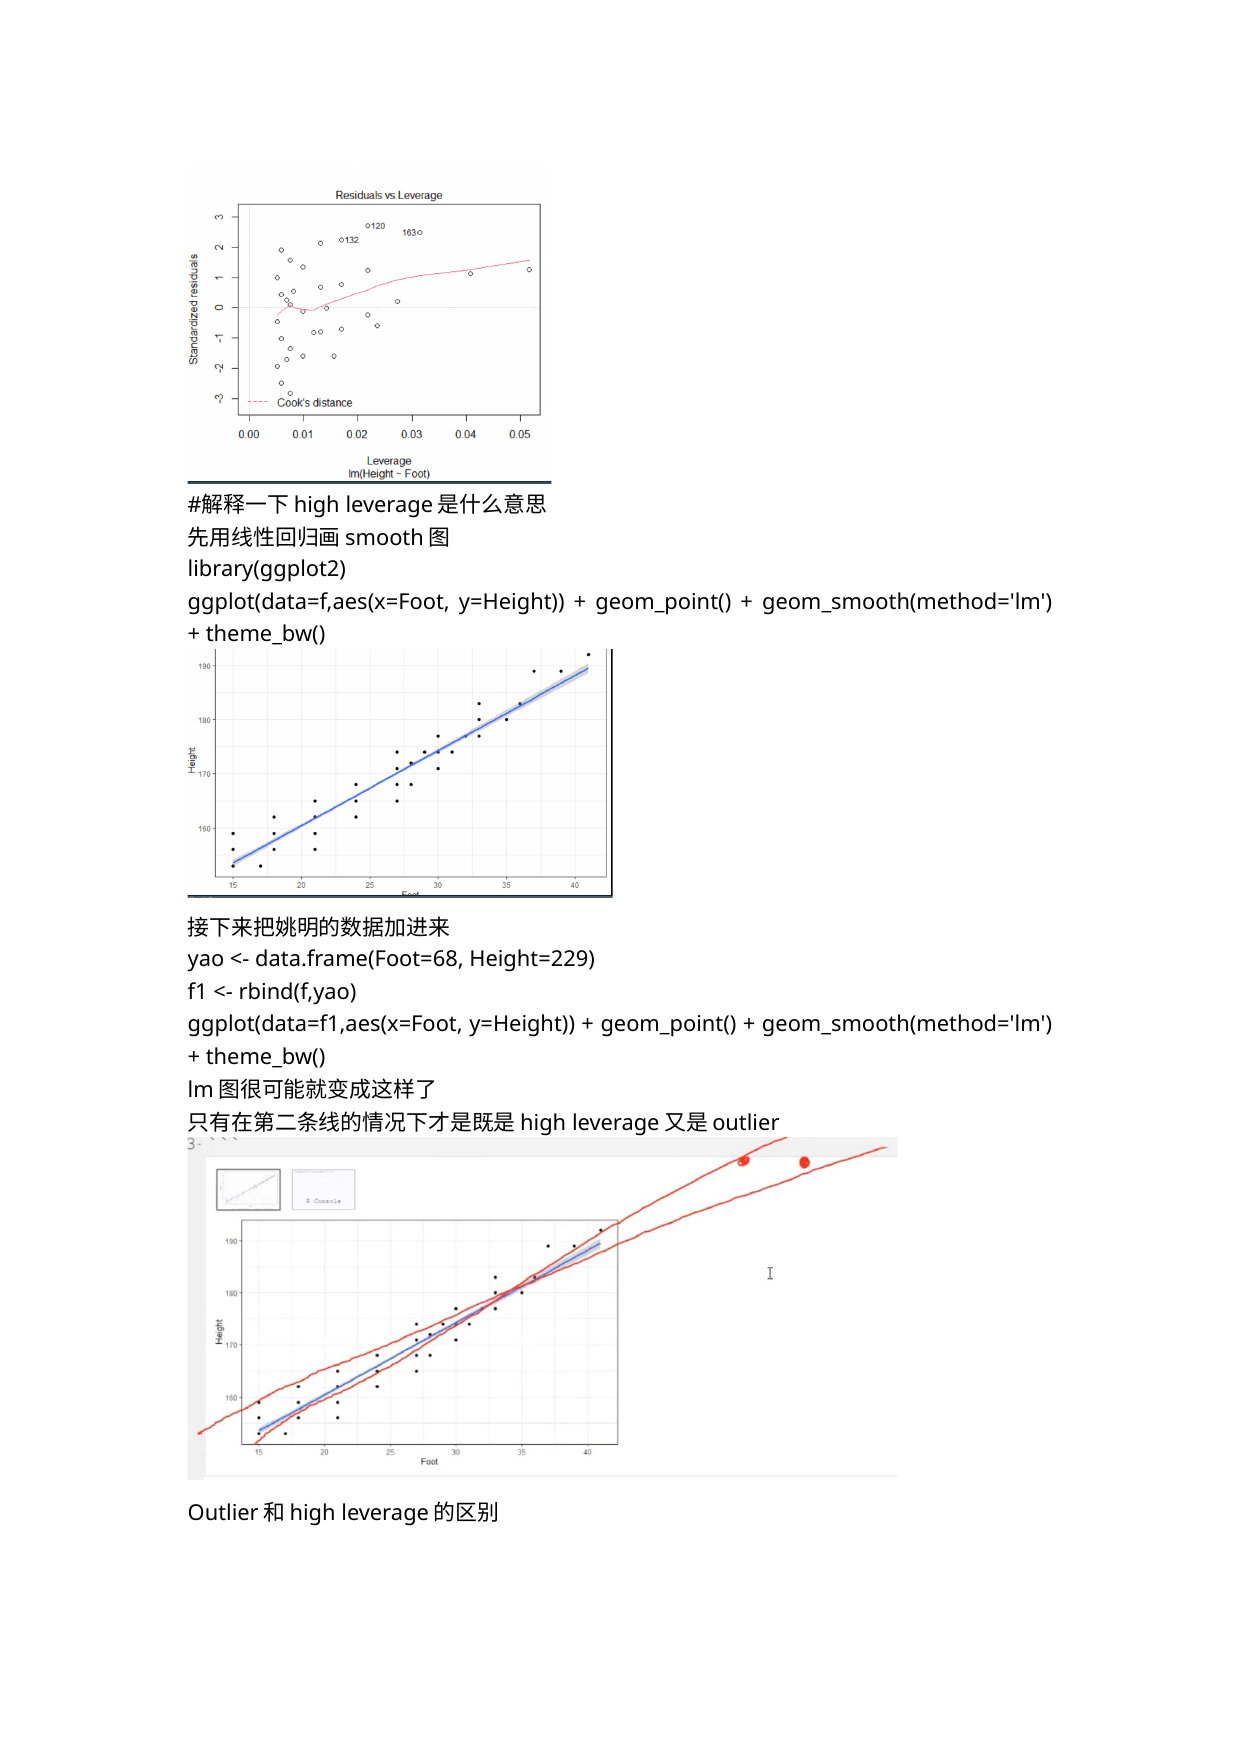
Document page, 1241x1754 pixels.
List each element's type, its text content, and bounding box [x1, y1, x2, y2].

picture [187, 162, 552, 484]
text Outlier和high leverage的区别 [187, 1494, 1053, 1527]
text #解释一下high leverage是什么意思 [187, 487, 1053, 519]
picture [187, 1137, 898, 1480]
text 接下来把姚明的数据加进来 [187, 909, 1053, 942]
text 先用线性回归画smooth图 [187, 519, 1053, 552]
text f1 <- rbind(f,yao) [187, 974, 1053, 1007]
text ggplot(data=f,aes(x=Foot, y=Height)) + geom_point() + geom_smooth(method='lm') + theme_bw() [187, 584, 1053, 649]
text yao <- data.frame(Foot=68, Height=229) [187, 942, 1053, 974]
text lm图很可能就变成这样了 [187, 1072, 1053, 1104]
text ggplot(data=f1,aes(x=Foot, y=Height)) + geom_point() + geom_smooth(method='lm') + theme_bw() [187, 1007, 1053, 1072]
text library(ggplot2) [187, 552, 1053, 584]
picture [187, 649, 613, 898]
text 只有在第二条线的情况下才是既是high leverage又是outlier [187, 1104, 1053, 1137]
